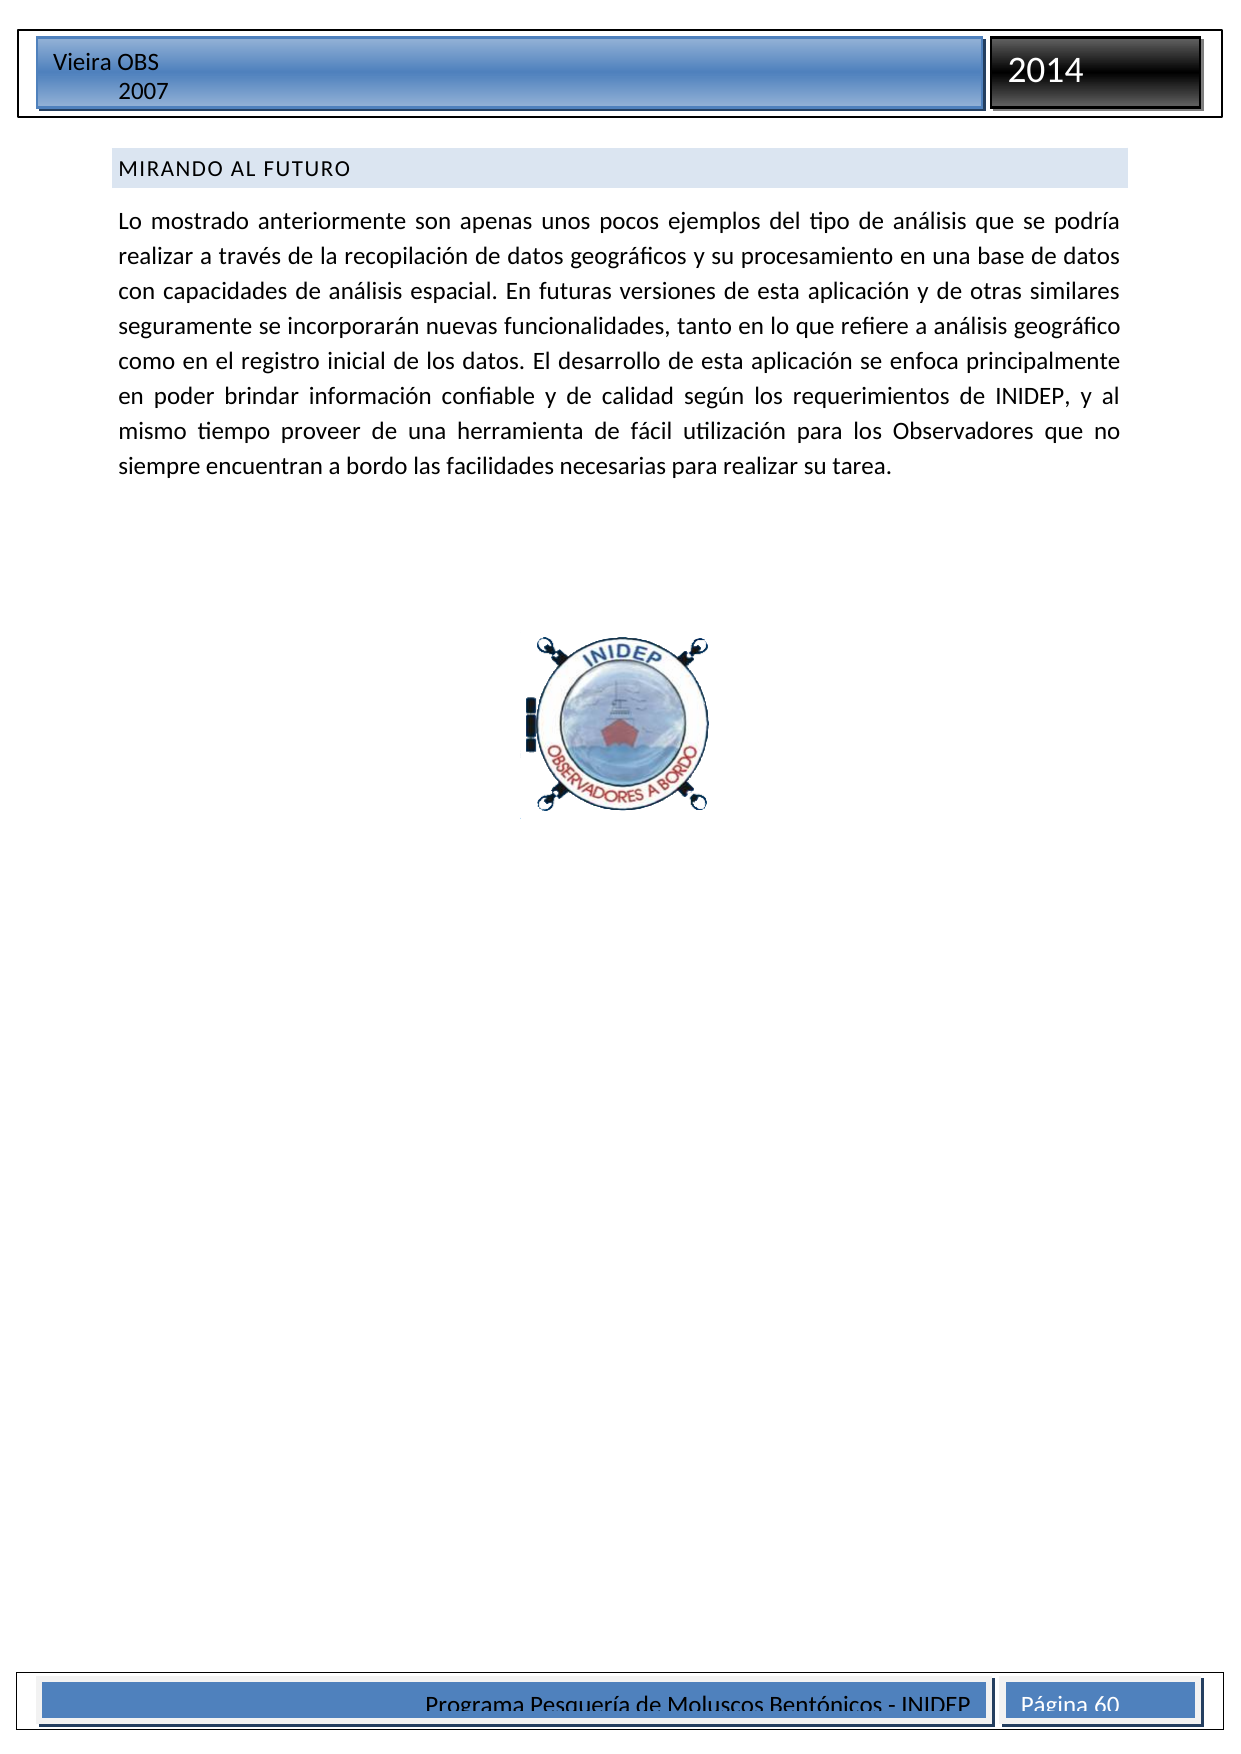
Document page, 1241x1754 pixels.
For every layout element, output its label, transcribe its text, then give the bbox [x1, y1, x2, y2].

subtitle Mirando al futuro [118, 154, 1122, 182]
text Lo mostrado anteriormente son apenas unos pocos ejemplos del tipo de análisis que se podría realizar a través de la recopilación de datos geográficos y su procesamiento en una base de datos con capacidades de análisis espacial. En futuras versiones de esta aplicación y de otras similares seguramente se incorporarán nuevas funcionalidades, tanto en lo que refiere a análisis geográfico como en el registro inicial de los datos. El desarrollo de esta aplicación se enfoca principalmente en poder brindar información confiable y de calidad según los requerimientos de INIDEP, y al mismo tiempo proveer de una herramienta de fácil utilización para los Observadores que no siempre encuentran a bordo las facilidades necesarias para realizar su tarea. [118, 205, 1122, 480]
picture [520, 630, 720, 819]
